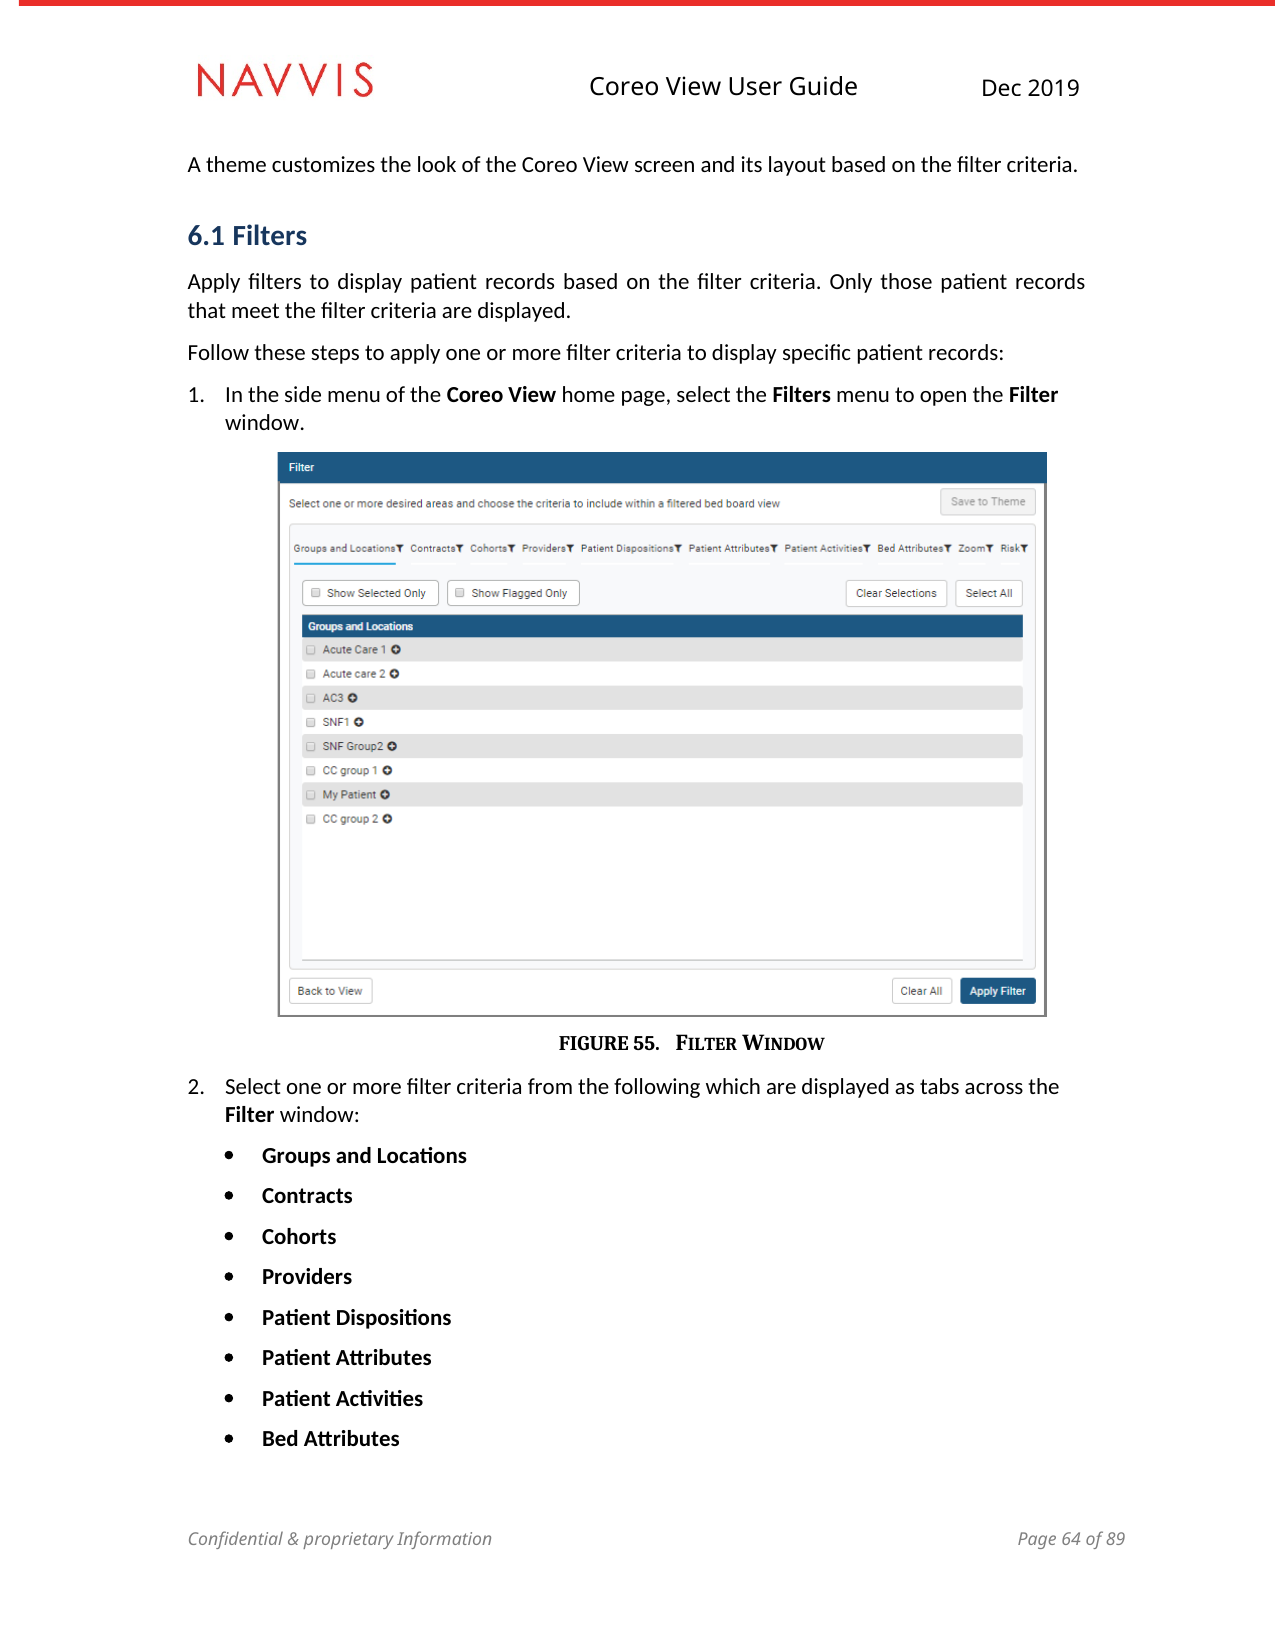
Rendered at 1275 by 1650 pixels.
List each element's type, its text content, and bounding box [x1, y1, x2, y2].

picture [187, 55, 383, 104]
text Apply filters to display patient records based on the filter criteria. Only those patient records that meet the filter criteria are displayed. [187, 267, 1087, 324]
list Bed Attributes [225, 1424, 1087, 1452]
picture [277, 452, 1047, 1017]
text A theme customizes the look of the Coreo View screen and its layout based on the filter criteria. [187, 150, 1087, 178]
list Cohorts [225, 1222, 1087, 1250]
list Providers [225, 1262, 1087, 1290]
list Select one or more filter criteria from the following which are displayed as tabs across the Filter window: [187, 1072, 1087, 1128]
list Patient Attributes [225, 1343, 1087, 1371]
list Patient Activities [225, 1384, 1087, 1412]
text Follow these steps to apply one or more filter criteria to display specific patient records: [187, 338, 1087, 366]
subtitle Filters [187, 217, 1087, 252]
list In the side menu of the Coreo View home page, select the Filters menu to open the Filter window. [187, 380, 1087, 436]
text Filter Window [296, 1029, 1087, 1056]
list Groups and Locations [225, 1141, 1087, 1169]
list Contracts [225, 1181, 1087, 1209]
list Patient Dispositions [225, 1303, 1087, 1331]
